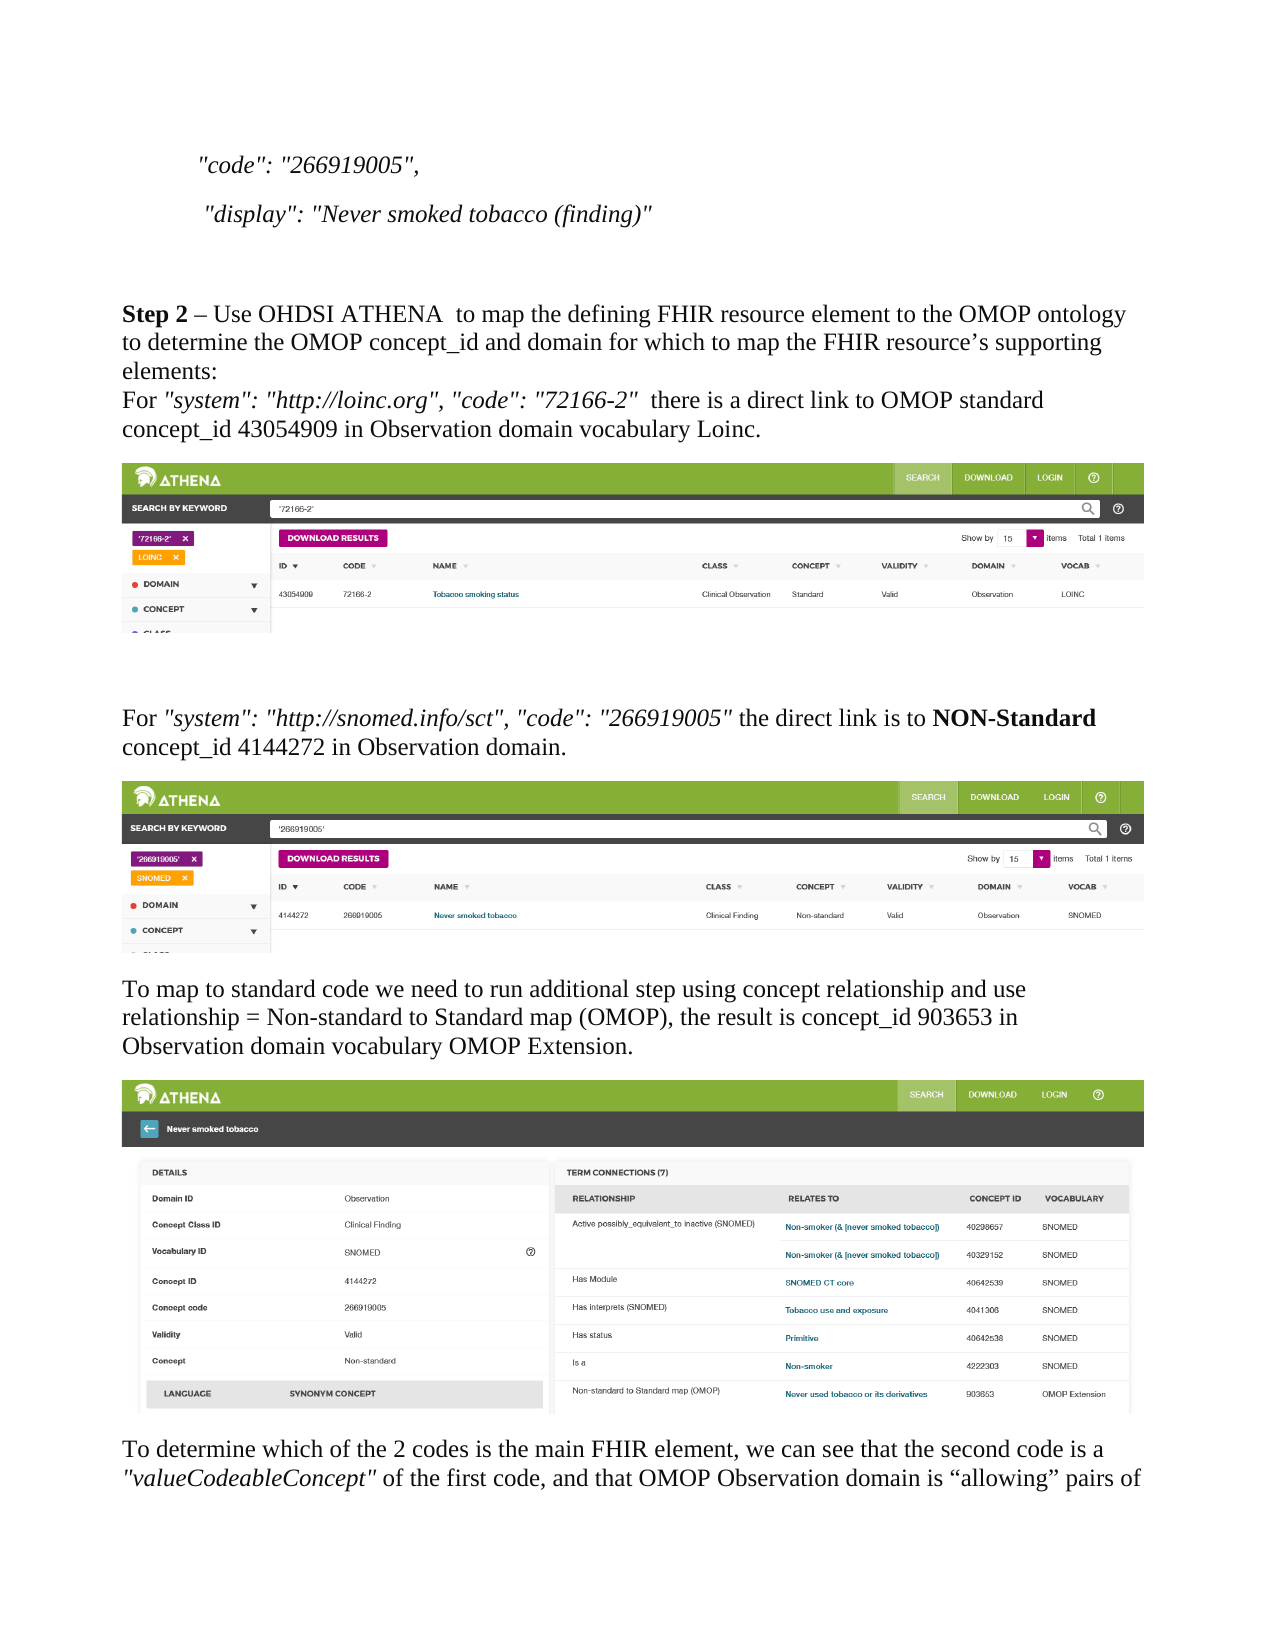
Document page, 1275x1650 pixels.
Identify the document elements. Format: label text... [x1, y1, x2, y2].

text For "system": "http://snomed.info/sct", "code": "266919005" the direct link is to NON-Standard concept_id 4144272 in Observation domain. [122, 703, 1144, 761]
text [122, 1434, 1144, 1492]
text "code": "266919005", [122, 150, 1144, 179]
text For "system": "http://loinc.org", "code": "72166-2" there is a direct link to OMOP standard concept_id 43054909 in Observation domain vocabulary Loinc. [122, 385, 1144, 442]
text To map to standard code we need to run additional step using concept relationship and use relationship = Non-standard to Standard map (OMOP), the result is concept_id 903653 in Observation domain vocabulary OMOP Extension. [122, 974, 1144, 1060]
picture [121, 1080, 1144, 1414]
picture [121, 781, 1144, 953]
text "display": "Never smoked tobacco (finding)" [122, 199, 1144, 228]
picture [121, 463, 1144, 633]
text Step 2 – Use OHDSI ATHENA to map the defining FHIR resource element to the OMOP ontology to determine the OMOP concept_id and domain for which to map the FHIR resource’s supporting elements: [122, 299, 1144, 385]
